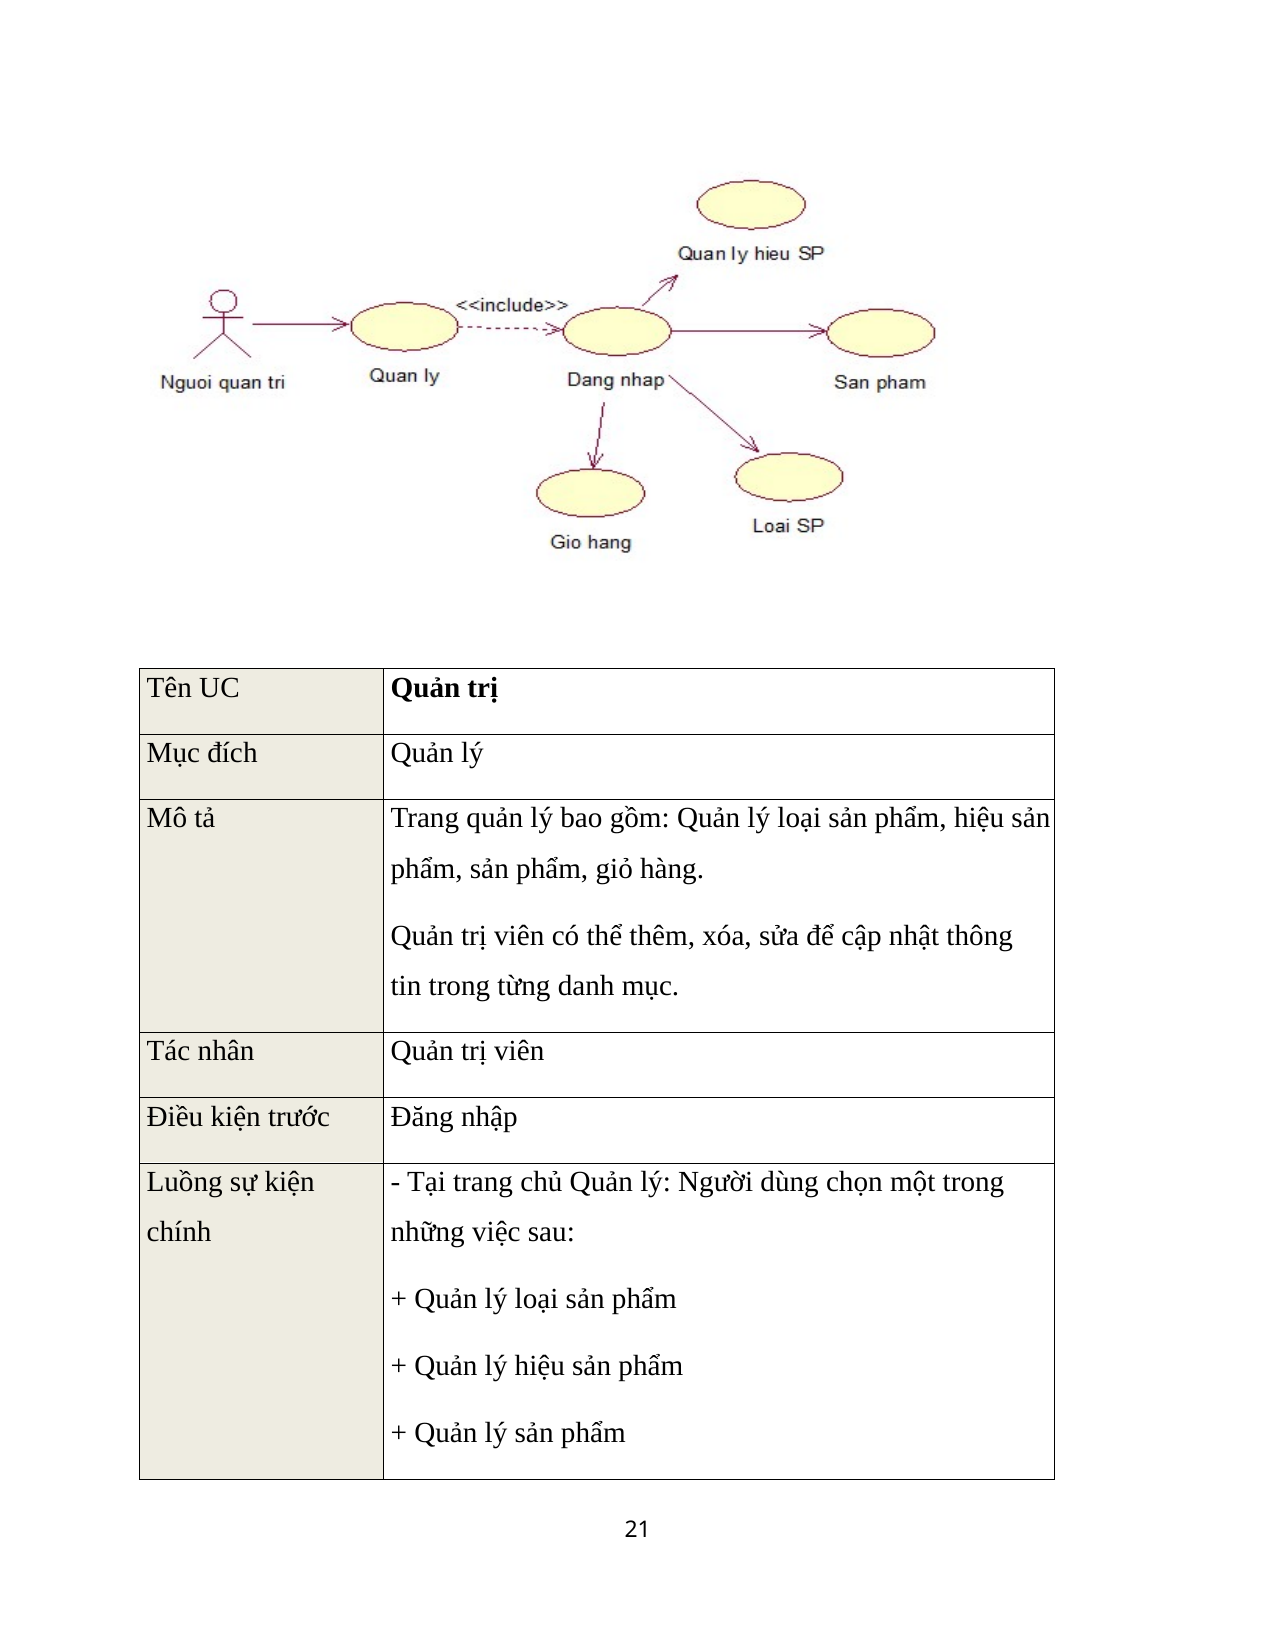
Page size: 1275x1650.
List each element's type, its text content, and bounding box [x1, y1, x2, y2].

table_cell Điều kiện trước [140, 1098, 383, 1162]
table_cell Luồng sự kiện chính [140, 1164, 383, 1479]
table_cell Quản lý [384, 735, 1054, 799]
table_cell Tác nhân [140, 1033, 383, 1097]
table_cell Đăng nhập [384, 1098, 1054, 1162]
table_header Quản trị [384, 669, 1054, 734]
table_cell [384, 1164, 1054, 1479]
picture [150, 150, 951, 569]
table_cell Mô tả [140, 800, 383, 1032]
table_header Tên UC [140, 669, 383, 734]
table_cell Trang quản lý bao gồm: Quản lý loại sản phẩm, hiệu sản phẩm, sản phẩm, giỏ hàng. Quản trị viên có thể thêm, xóa, sửa để cập nhật thông tin trong từng danh mục. [384, 800, 1054, 1032]
table_cell Mục đích [140, 735, 383, 799]
table_cell Quản trị viên [384, 1033, 1054, 1097]
